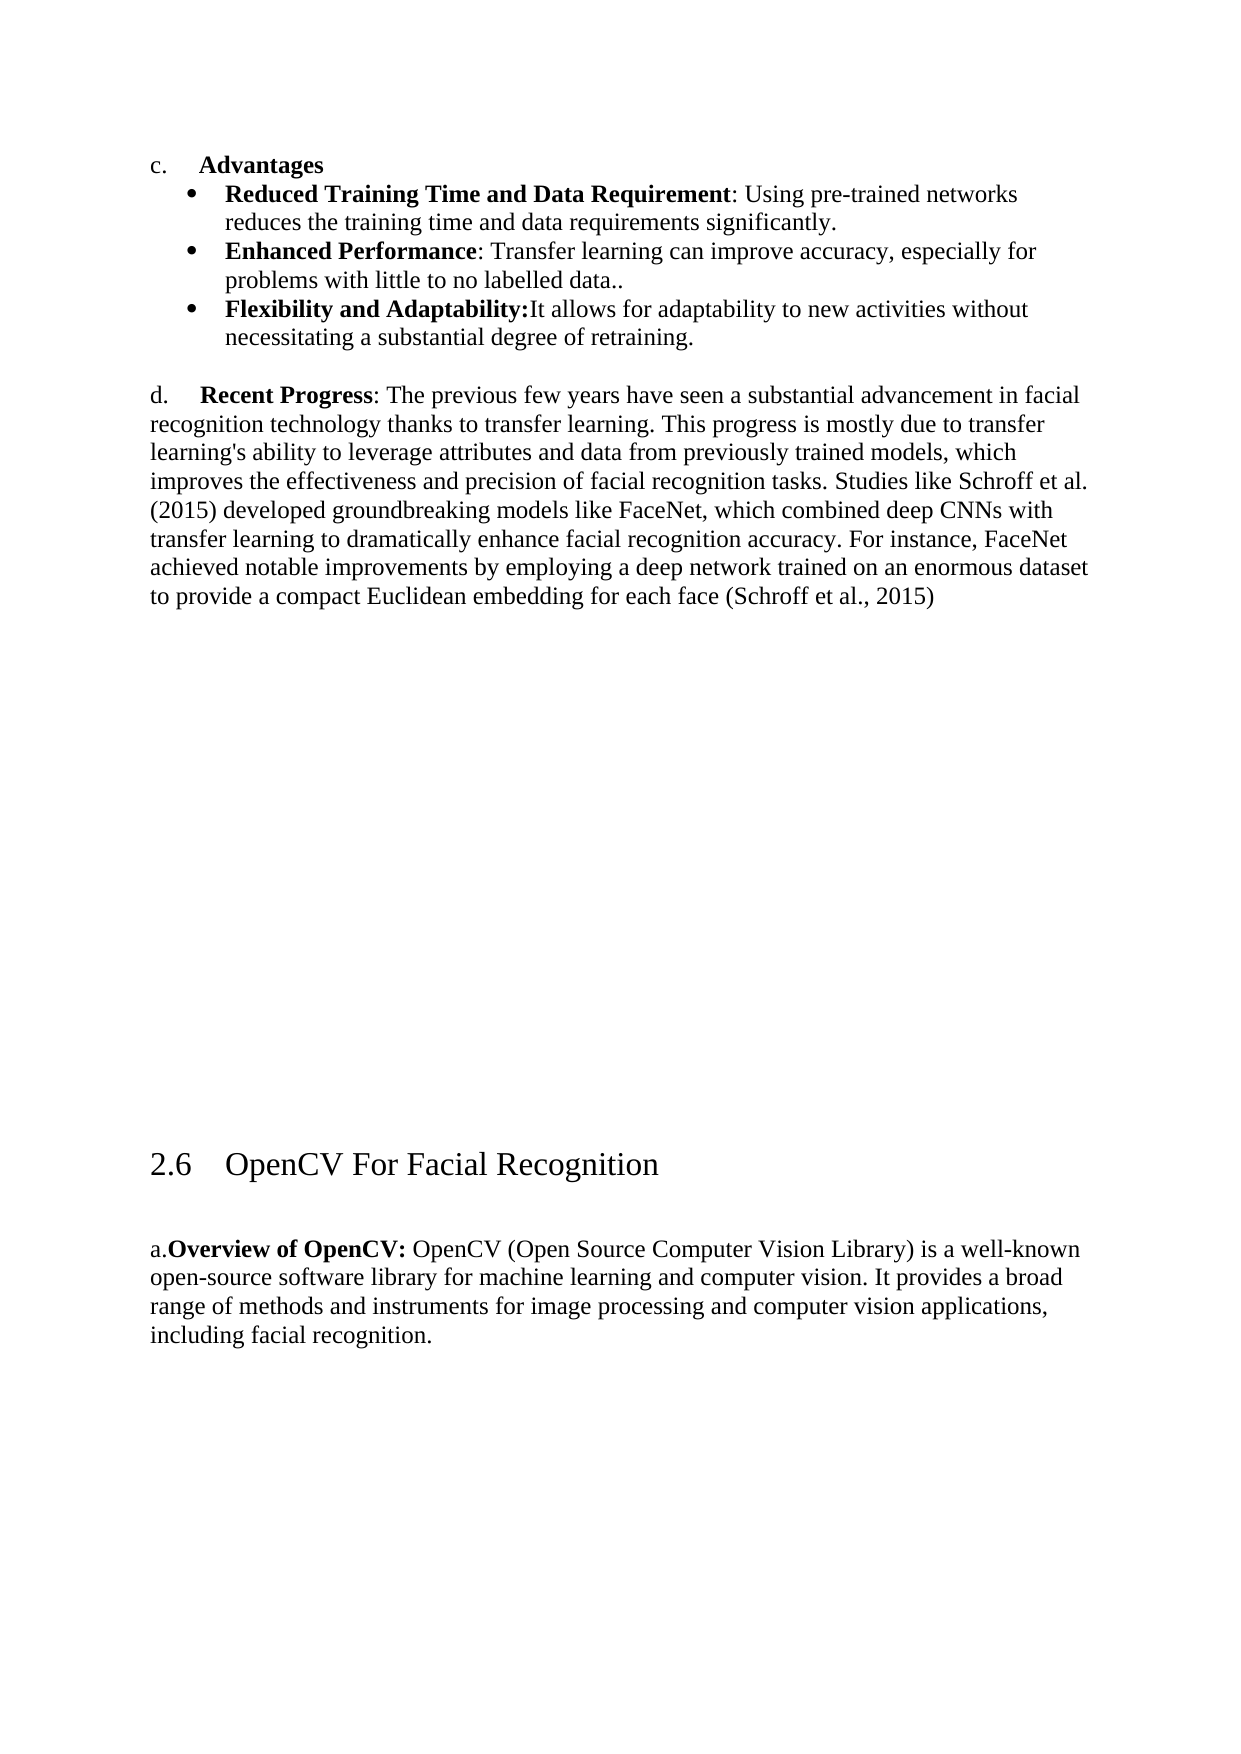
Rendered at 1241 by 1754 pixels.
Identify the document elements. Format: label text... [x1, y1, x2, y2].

list Flexibility and Adaptability:It allows for adaptability to new activities without necessitating a substantial degree of retraining. [187, 294, 1090, 351]
text a.Overview of OpenCV: OpenCV (Open Source Computer Vision Library) is a well-known open-source software library for machine learning and computer vision. It provides a broad range of methods and instruments for image processing and computer vision applications, including facial recognition. [150, 1234, 1090, 1349]
list Reduced Training Time and Data Requirement: Using pre-trained networks reduces the training time and data requirements significantly. [187, 179, 1090, 236]
text c. Advantages [150, 150, 1090, 179]
list Enhanced Performance: Transfer learning can improve accuracy, especially for problems with little to no labelled data.. [187, 236, 1090, 294]
text d. Recent Progress: The previous few years have seen a substantial advancement in facial recognition technology thanks to transfer learning. This progress is mostly due to transfer learning's ability to leverage attributes and data from previously trained models, which improves the effectiveness and precision of facial recognition tasks. Studies like Schroff et al. (2015) developed groundbreaking models like FaceNet, which combined deep CNNs with transfer learning to dramatically enhance facial recognition accuracy. For instance, FaceNet achieved notable improvements by employing a deep network trained on an enormous dataset to provide a compact Euclidean embedding for each face (Schroff et al., 2015) [150, 380, 1090, 610]
subtitle OpenCV For Facial Recognition [150, 1144, 1090, 1182]
